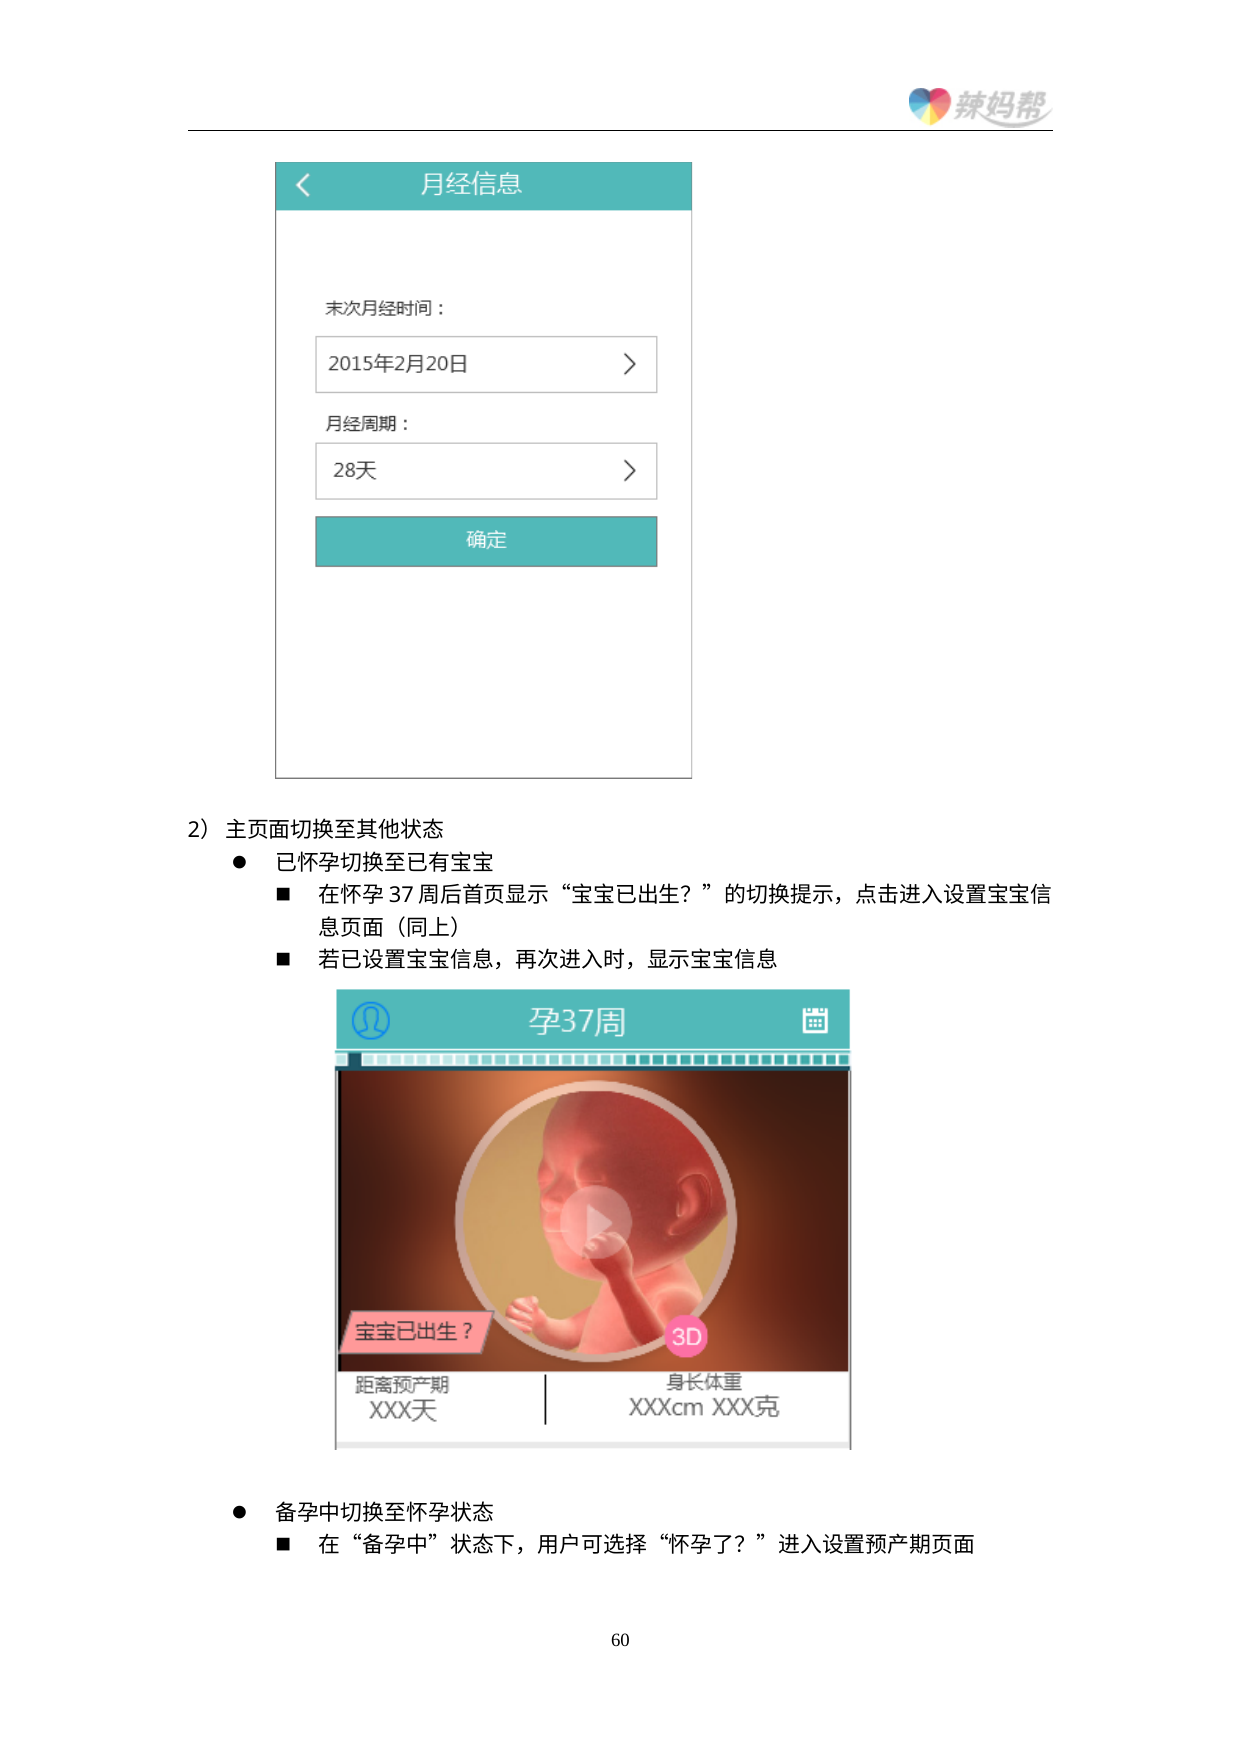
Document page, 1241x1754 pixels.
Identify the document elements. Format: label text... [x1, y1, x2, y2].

list 主页面切换至其他状态 [187, 812, 1053, 844]
list 备孕中切换至怀孕状态 [231, 1494, 1053, 1527]
picture [275, 162, 693, 779]
list 已怀孕切换至已有宝宝 [231, 844, 1053, 877]
list 在怀孕37周后首页显示“宝宝已出生？”的切换提示，点击进入设置宝宝信息页面（同上） [275, 877, 1053, 942]
list 若已设置宝宝信息，再次进入时，显示宝宝信息 [275, 942, 1053, 974]
list 在“备孕中”状态下，用户可选择“怀孕了？”进入设置预产期页面 [275, 1527, 1053, 1559]
picture [318, 974, 861, 1450]
picture [909, 88, 1053, 128]
